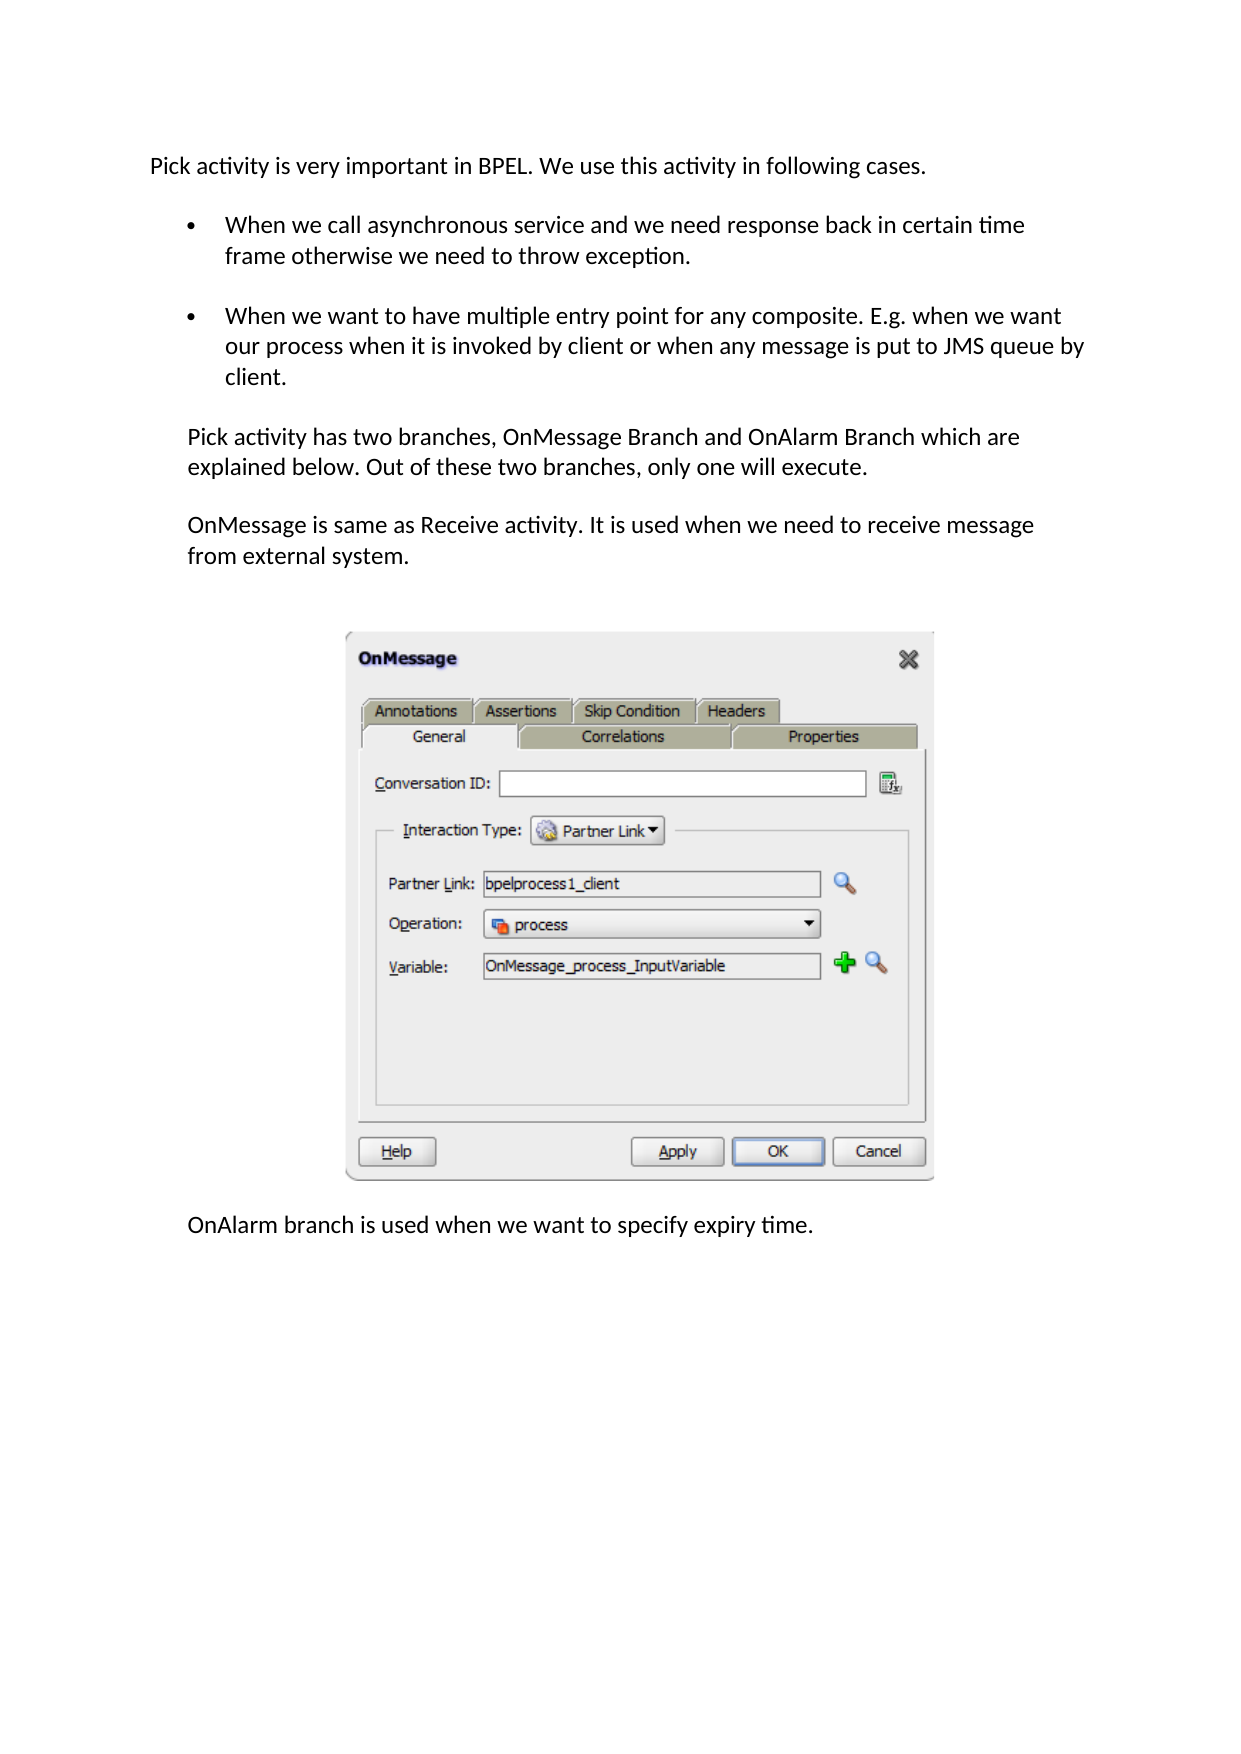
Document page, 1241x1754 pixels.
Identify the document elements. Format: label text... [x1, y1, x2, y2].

picture [343, 629, 935, 1181]
list When we want to have multiple entry point for any composite. E.g. when we want our process when it is invoked by client or when any message is put to JMS queue by client. [187, 300, 1090, 391]
text Pick activity is very important in BPEL. We use this activity in following cases. [150, 150, 1090, 181]
text OnMessage is same as Receive activity. It is used when we need to receive message from external system. [187, 510, 1090, 571]
list When we call asynchronous service and we need response back in certain time frame otherwise we need to throw exception. [187, 210, 1090, 271]
text OnAlarm branch is used when we want to specify expiry time. [187, 1210, 1090, 1240]
text Pick activity has two branches, OnMessage Branch and OnAlarm Branch which are explained below. Out of these two branches, only one will execute. [187, 421, 1090, 510]
